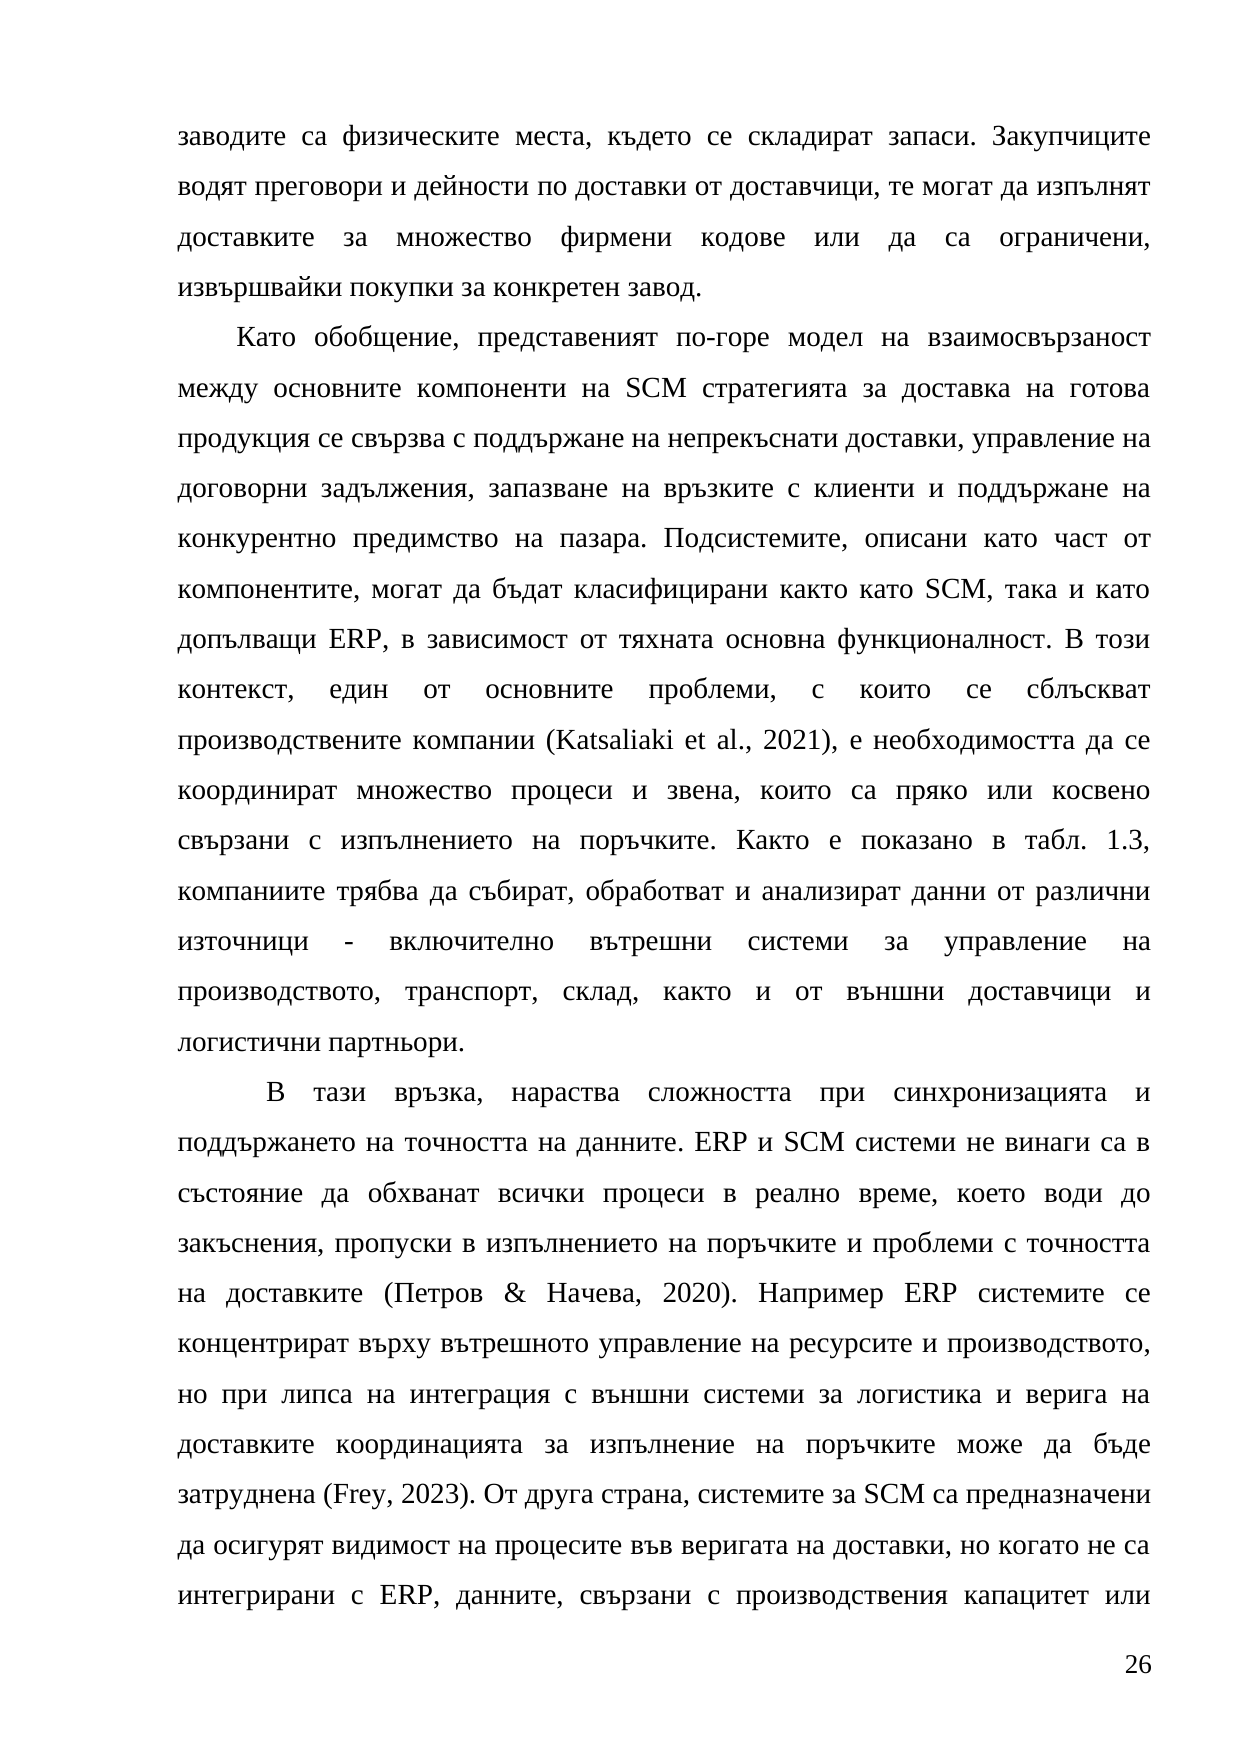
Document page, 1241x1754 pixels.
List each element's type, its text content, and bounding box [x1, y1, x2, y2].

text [177, 1074, 1152, 1611]
text Като обобщение, представеният по-горе модел на взаимосвързаност между основните компоненти на SCM стратегията за доставка на готова продукция се свързва с поддържане на непрекъснати доставки, управление на договорни задължения, запазване на връзките с клиенти и поддържане на конкурентно предимство на пазара. Подсистемите, описани като част от компонентите, могат да бъдат класифицирани както като SCM, така и като допълващи ERP, в зависимост от тяхната основна функционалност. В този контекст, един от основните проблеми, с които се сблъскват производствените компании (Katsaliaki et al., 2021), е необходимостта да се координират множество процеси и звена, които са пряко или косвено свързани с изпълнението на поръчките. Както е показано в табл. 1.3, компаниите трябва да събират, обработват и анализират данни от различни източници - включително вътрешни системи за управление на производството, транспорт, склад, както и от външни доставчици и логистични партньори. [177, 319, 1152, 1057]
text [177, 118, 1152, 303]
